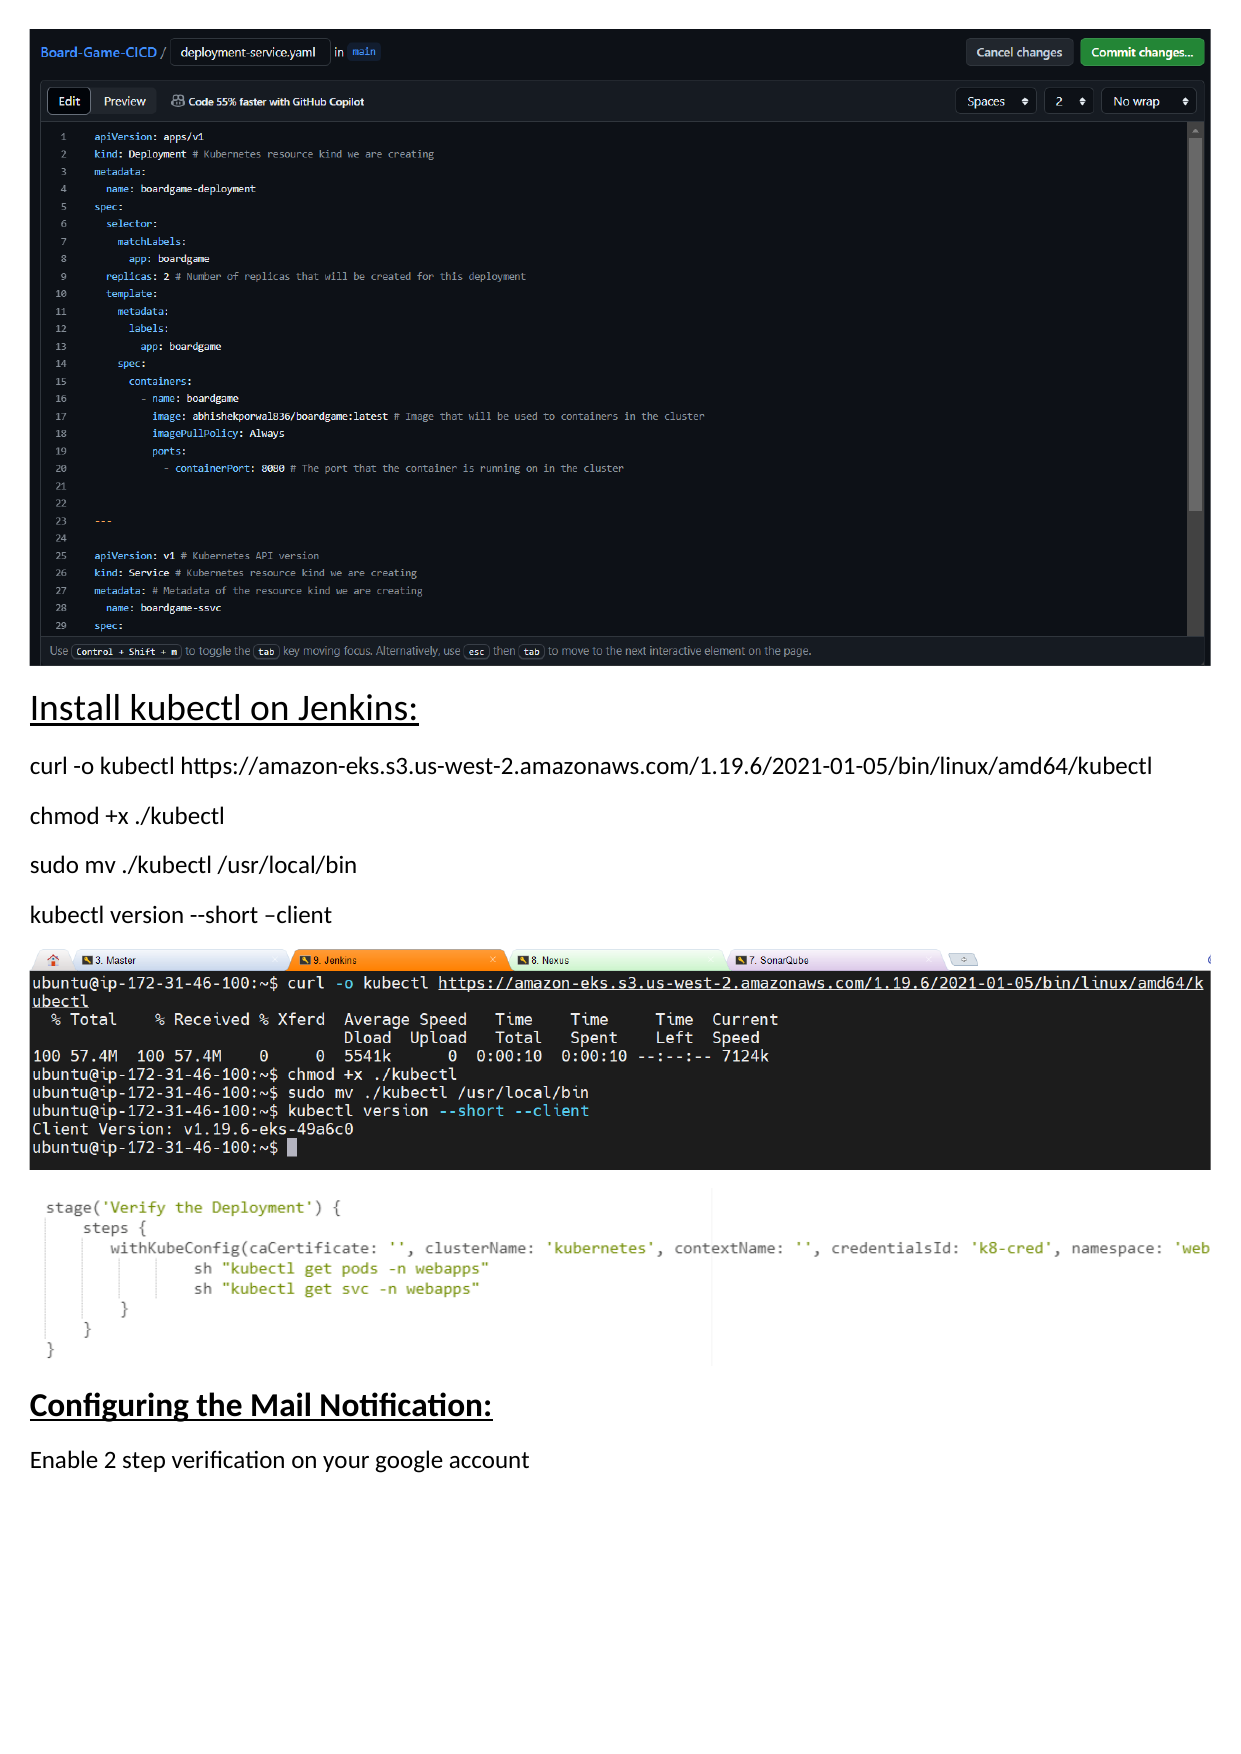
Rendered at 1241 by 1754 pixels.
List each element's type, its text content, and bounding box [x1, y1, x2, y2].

text Enable 2 step verification on your google account [29, 1444, 1211, 1475]
text sudo mv ./kubectl /usr/local/bin [29, 849, 1211, 880]
text curl -o kubectl https://amazon-eks.s3.us-west-2.amazonaws.com/1.19.6/2021-01-05/bin/linux/amd64/kubectl [29, 750, 1211, 781]
text kubectl version --short –client [29, 899, 1211, 930]
picture [29, 1188, 1211, 1366]
text chmod +x ./kubectl [29, 800, 1211, 831]
picture [29, 29, 1211, 666]
picture [29, 948, 1211, 1170]
text Configuring the Mail Notification: [29, 1384, 1211, 1425]
text Install kubectl on Jenkins: [29, 684, 1211, 730]
